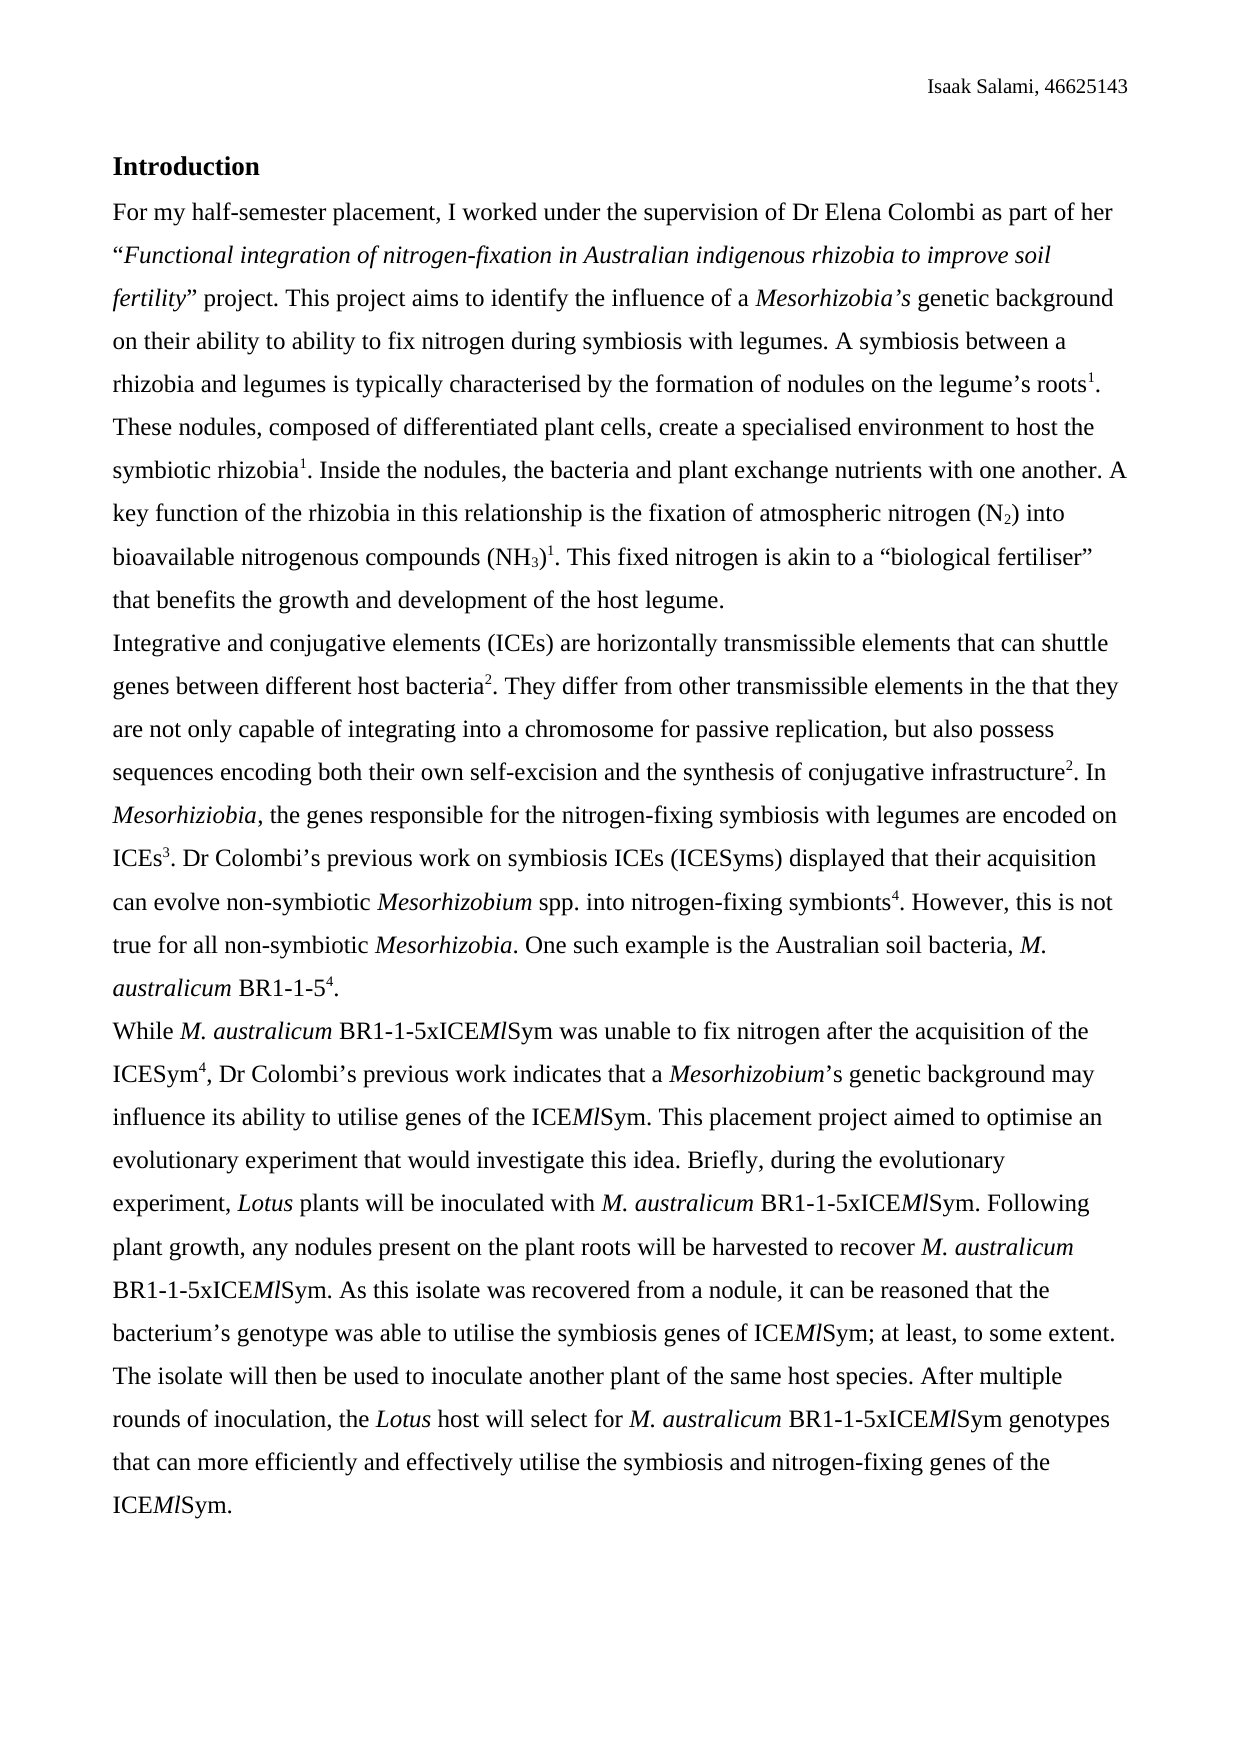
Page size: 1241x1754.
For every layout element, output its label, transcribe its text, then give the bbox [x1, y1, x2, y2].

text For my half-semester placement, I worked under the supervision of Dr Elena Colombi as part of her “Functional integration of nitrogen-fixation in Australian indigenous rhizobia to improve soil fertility” project. This project aims to identify the influence of a Mesorhizobia’s genetic background on their ability to ability to fix nitrogen during symbiosis with legumes. A symbiosis between a rhizobia and legumes is typically characterised by the formation of nodules on the legume’s roots1. These nodules, composed of differentiated plant cells, create a specialised environment to host the symbiotic rhizobia1. Inside the nodules, the bacteria and plant exchange nutrients with one another. A key function of the rhizobia in this relationship is the fixation of atmospheric nitrogen (N2) into bioavailable nitrogenous compounds (NH3)1. This fixed nitrogen is akin to a “biological fertiliser” that benefits the growth and development of the host legume. [112, 197, 1128, 613]
text Integrative and conjugative elements (ICEs) are horizontally transmissible elements that can shuttle genes between different host bacteria2. They differ from other transmissible elements in the that they are not only capable of integrating into a chromosome for passive replication, but also possess sequences encoding both their own self-excision and the synthesis of conjugative infrastructure2. In Mesorhiziobia, the genes responsible for the nitrogen-fixing symbiosis with legumes are encoded on ICEs3. Dr Colombi’s previous work on symbiosis ICEs (ICESyms) displayed that their acquisition can evolve non-symbiotic Mesorhizobium spp. into nitrogen-fixing symbionts4. However, this is not true for all non-symbiotic Mesorhizobia. One such example is the Australian soil bacteria, M. australicum BR1-1-54. [112, 628, 1128, 1002]
text Introduction [112, 150, 1128, 181]
text While M. australicum BR1-1-5xICEMlSym was unable to fix nitrogen after the acquisition of the ICESym4, Dr Colombi’s previous work indicates that a Mesorhizobium’s genetic background may influence its ability to utilise genes of the ICEMlSym. This placement project aimed to optimise an evolutionary experiment that would investigate this idea. Briefly, during the evolutionary experiment, Lotus plants will be inoculated with M. australicum BR1-1-5xICEMlSym. Following plant growth, any nodules present on the plant roots will be harvested to recover M. australicum BR1-1-5xICEMlSym. As this isolate was recovered from a nodule, it can be reasoned that the bacterium’s genotype was able to utilise the symbiosis genes of ICEMlSym; at least, to some extent. The isolate will then be used to inoculate another plant of the same host species. After multiple rounds of inoculation, the Lotus host will select for M. australicum BR1-1-5xICEMlSym genotypes that can more efficiently and effectively utilise the symbiosis and nitrogen-fixing genes of the ICEMlSym. [112, 1016, 1128, 1519]
